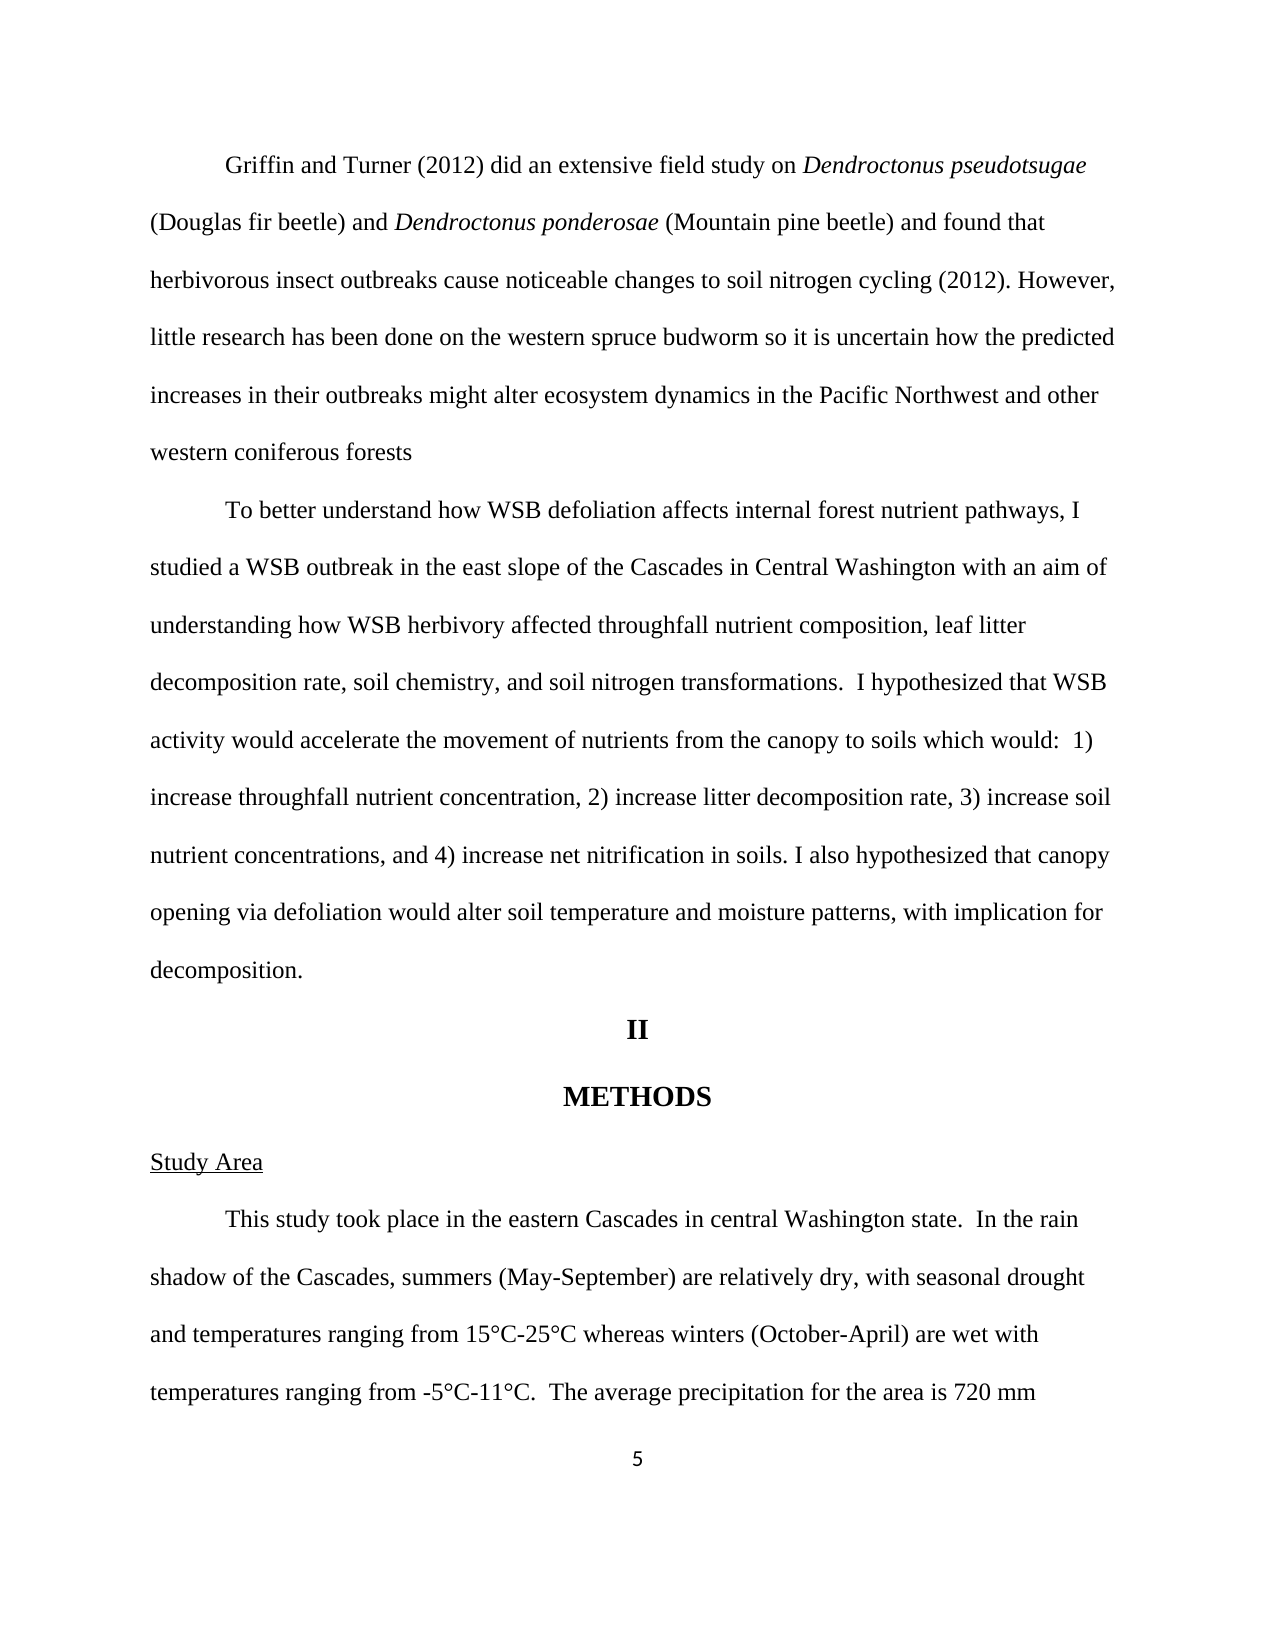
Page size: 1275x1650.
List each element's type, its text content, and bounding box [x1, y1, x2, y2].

text Griffin and Turner (2012) did an extensive field study on Dendroctonus pseudotsugae (Douglas fir beetle) and Dendroctonus ponderosae (Mountain pine beetle) and found that herbivorous insect outbreaks cause noticeable changes to soil nitrogen cycling (2012). However, little research has been done on the western spruce budworm so it is uncertain how the predicted increases in their outbreaks might alter ecosystem dynamics in the Pacific Northwest and other western coniferous forests [150, 150, 1125, 466]
text Study Area [150, 1147, 1125, 1175]
text METHODS [150, 1079, 1125, 1113]
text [150, 1204, 1125, 1405]
text II [150, 1012, 1125, 1046]
text To better understand how WSB defoliation affects internal forest nutrient pathways, I studied a WSB outbreak in the east slope of the Cascades in Central Washington with an aim of understanding how WSB herbivory affected throughfall nutrient composition, leaf litter decomposition rate, soil chemistry, and soil nitrogen transformations. I hypothesized that WSB activity would accelerate the movement of nutrients from the canopy to soils which would: 1) increase throughfall nutrient concentration, 2) increase litter decomposition rate, 3) increase soil nutrient concentrations, and 4) increase net nitrification in soils. I also hypothesized that canopy opening via defoliation would alter soil temperature and moisture patterns, with implication for decomposition. [150, 495, 1125, 984]
